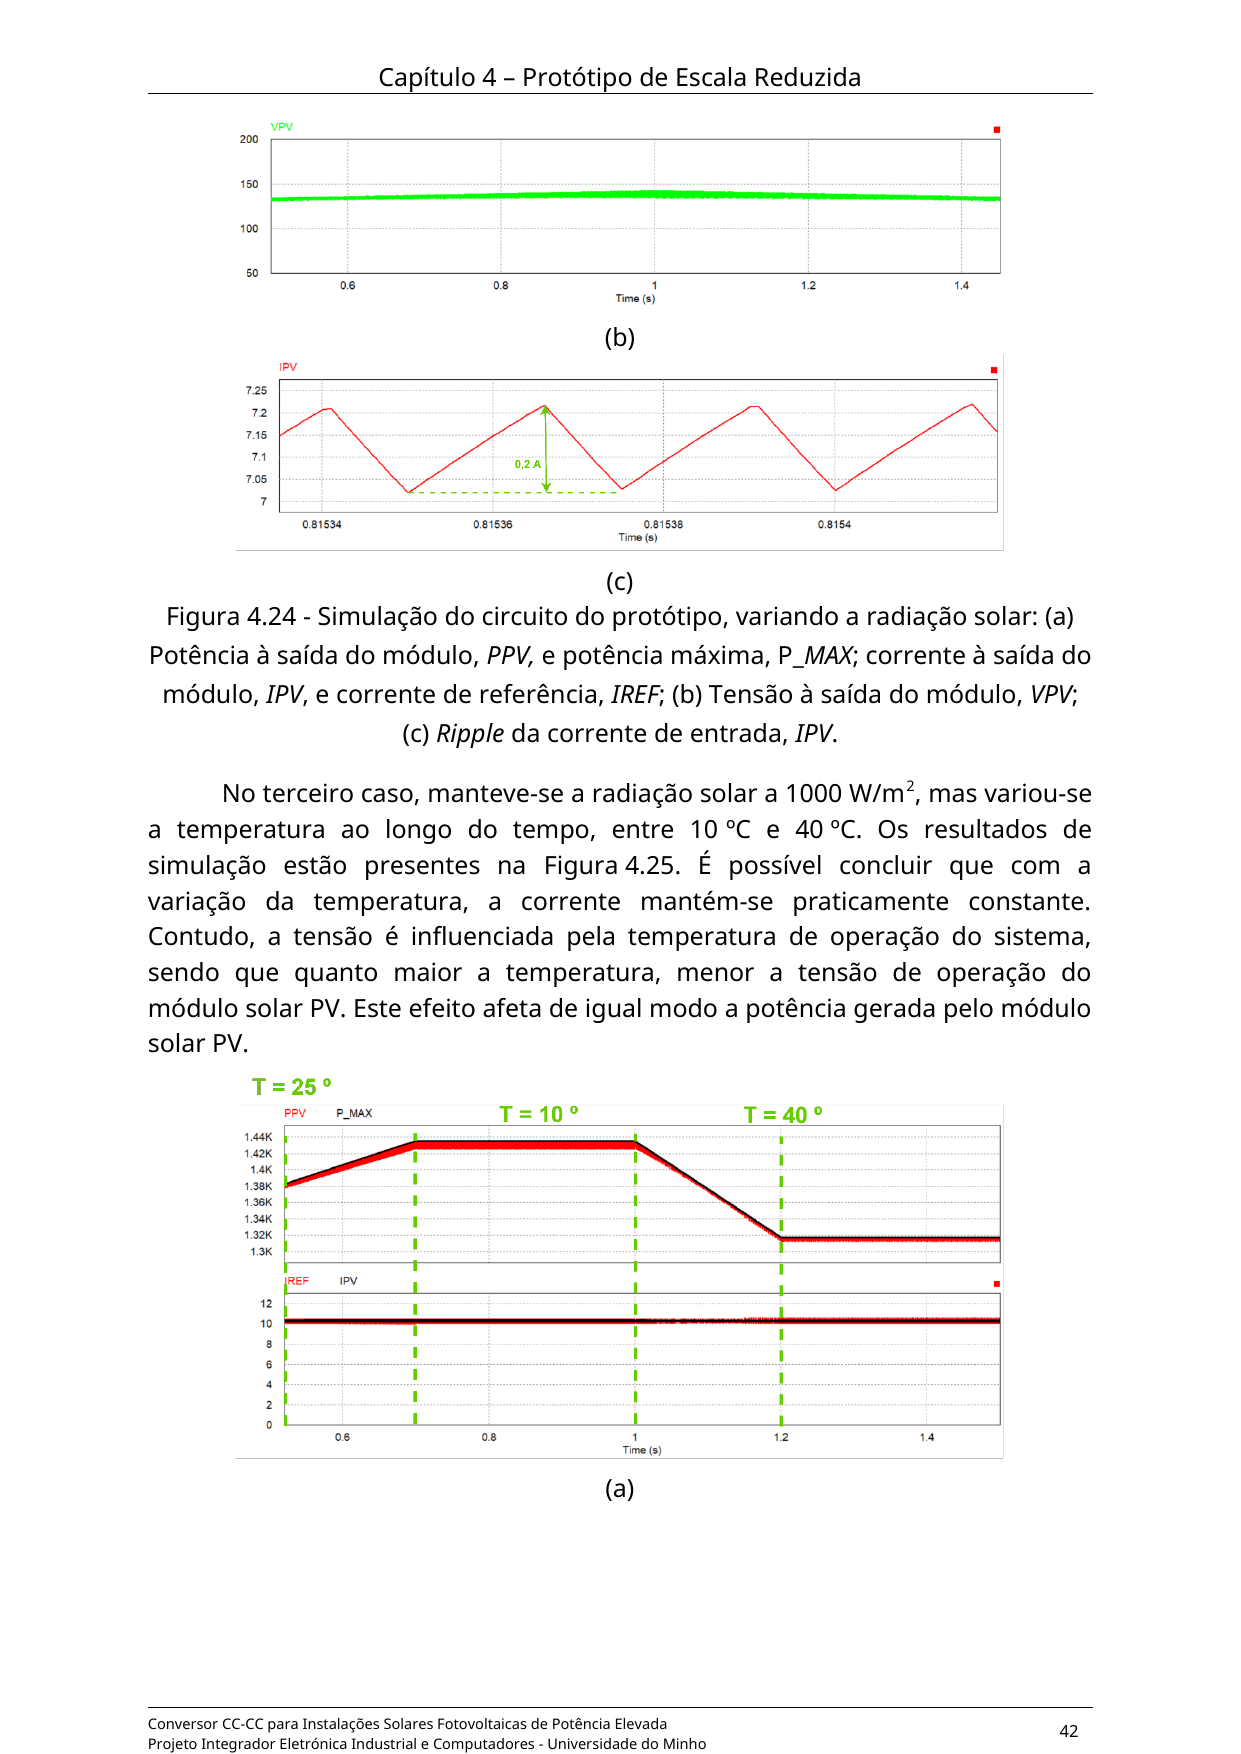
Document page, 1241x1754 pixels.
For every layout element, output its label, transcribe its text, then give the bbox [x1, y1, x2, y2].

table_cell [148, 355, 1092, 563]
table_cell [148, 118, 1092, 319]
table_cell (b) [148, 319, 1092, 355]
picture [235, 354, 1004, 551]
table_cell (c) [148, 563, 1092, 598]
picture [235, 118, 1004, 307]
table_header [148, 1062, 1092, 1471]
table_cell (a) [148, 1471, 1092, 1506]
picture [235, 1061, 1004, 1459]
